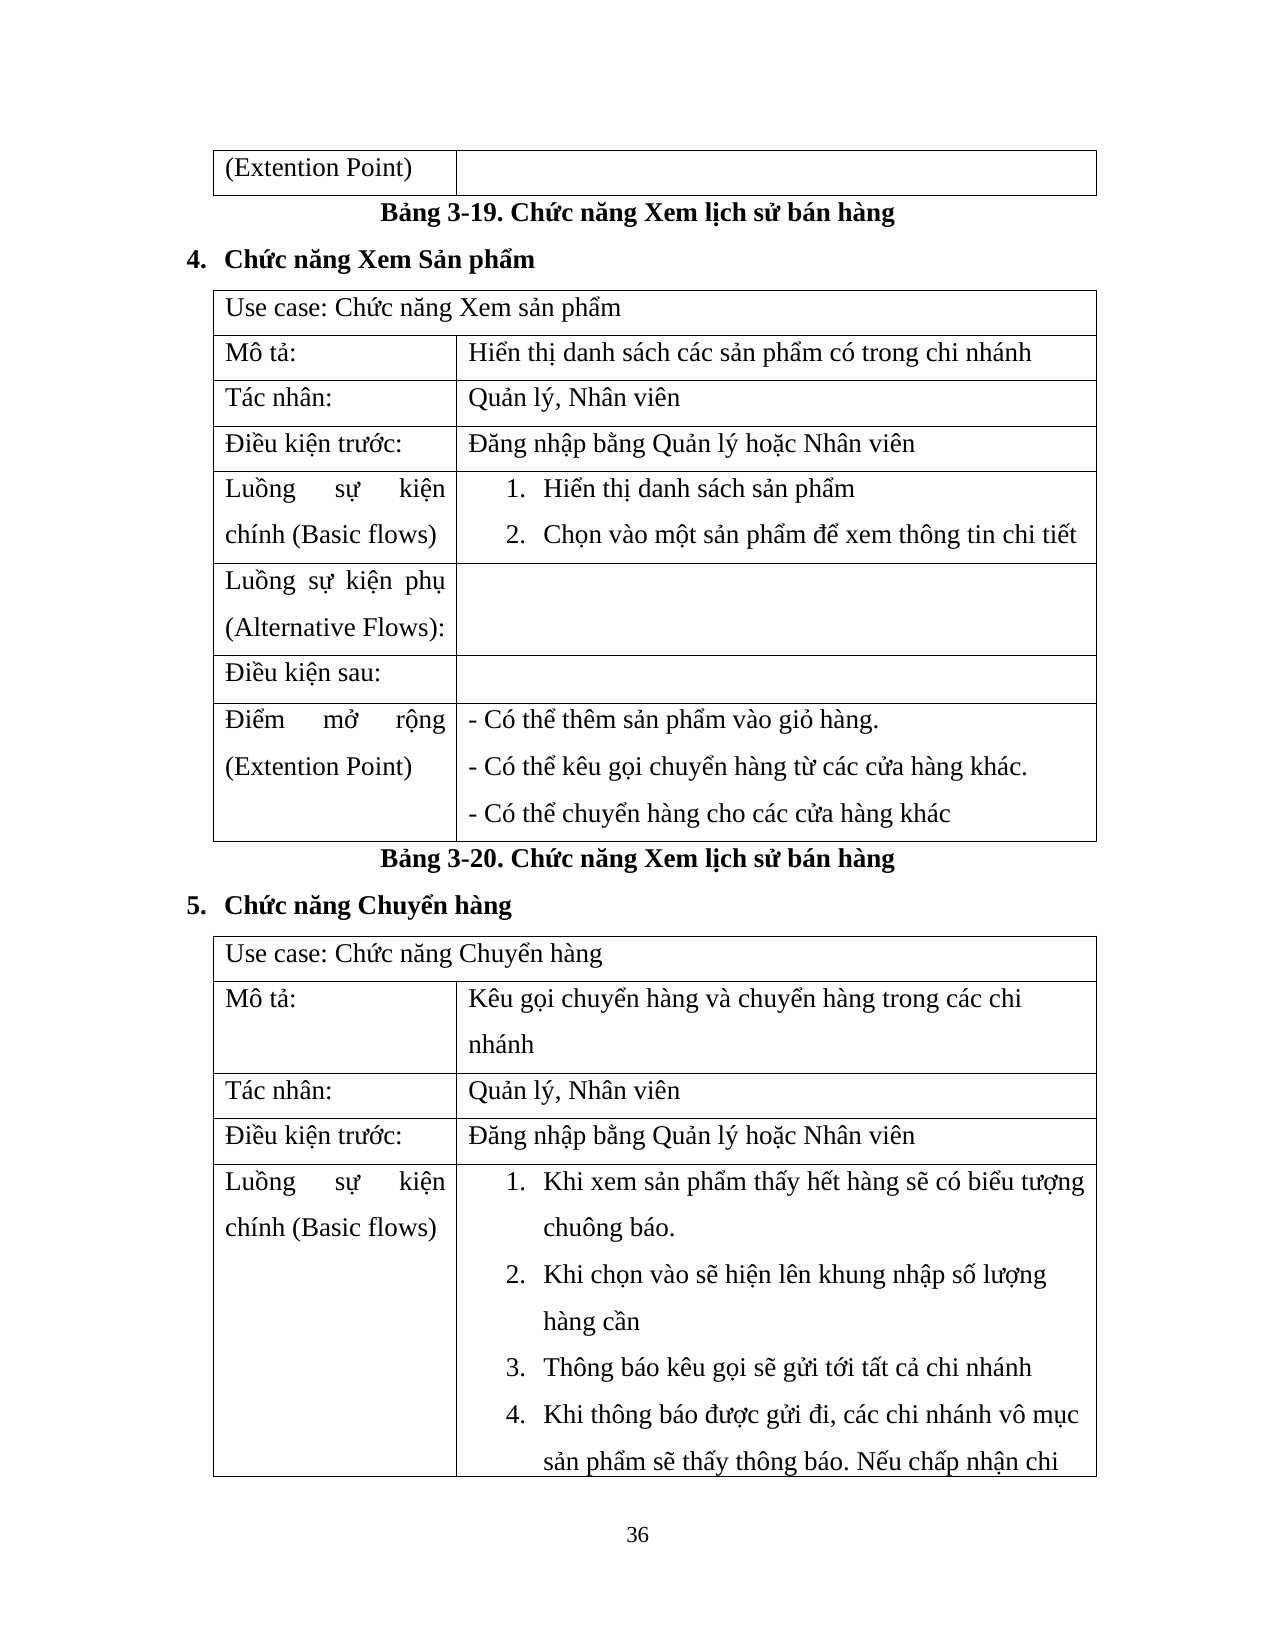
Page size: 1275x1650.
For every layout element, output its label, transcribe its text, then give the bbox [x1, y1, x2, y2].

list Chức năng Xem Sản phẩm [186, 243, 1125, 274]
table_cell Quản lý, Nhân viên [457, 1074, 1096, 1118]
table_cell Mô tả: [214, 982, 456, 1073]
table_cell Đăng nhập bằng Quản lý hoặc Nhân viên [457, 427, 1096, 471]
table_cell Tác nhân: [214, 1074, 456, 1118]
table_cell Điều kiện sau: [214, 656, 456, 703]
text Bảng 3-20. Chức năng Xem lịch sử bán hàng [150, 842, 1125, 873]
table_cell Hiển thị danh sách các sản phẩm có trong chi nhánh [457, 336, 1096, 380]
table_cell Điểm mở rộng (Extention Point) [214, 704, 456, 841]
table_cell - Có thể thêm sản phẩm vào giỏ hàng. - Có thể kêu gọi chuyển hàng từ các cửa hàng khác. - Có thể chuyển hàng cho các cửa hàng khác [457, 704, 1096, 841]
table_cell Kêu gọi chuyển hàng và chuyển hàng trong các chi nhánh [457, 982, 1096, 1073]
table_header Use case: Chức năng Chuyển hàng [214, 937, 1096, 981]
table_cell Điều kiện trước: [214, 427, 456, 471]
table_cell [457, 656, 1096, 703]
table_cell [214, 1165, 456, 1476]
text Bảng 3-19. Chức năng Xem lịch sử bán hàng [150, 196, 1125, 227]
table_cell Hiển thị danh sách sản phẩm Chọn vào một sản phẩm để xem thông tin chi tiết [457, 472, 1096, 563]
table_cell Luồng sự kiện chính (Basic flows) [214, 472, 456, 563]
table_cell Đăng nhập bằng Quản lý hoặc Nhân viên [457, 1119, 1096, 1163]
table_cell Mô tả: [214, 336, 456, 380]
table_cell Quản lý, Nhân viên [457, 381, 1096, 426]
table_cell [457, 151, 1096, 195]
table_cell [457, 1165, 1096, 1476]
table_cell Luồng sự kiện phụ (Alternative Flows): [214, 564, 456, 655]
table_header Use case: Chức năng Xem sản phẩm [214, 291, 1096, 335]
list Chức năng Chuyển hàng [186, 889, 1125, 920]
table_cell Tác nhân: [214, 381, 456, 426]
table_cell [457, 564, 1096, 655]
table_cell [214, 151, 456, 195]
table_cell Điều kiện trước: [214, 1119, 456, 1163]
